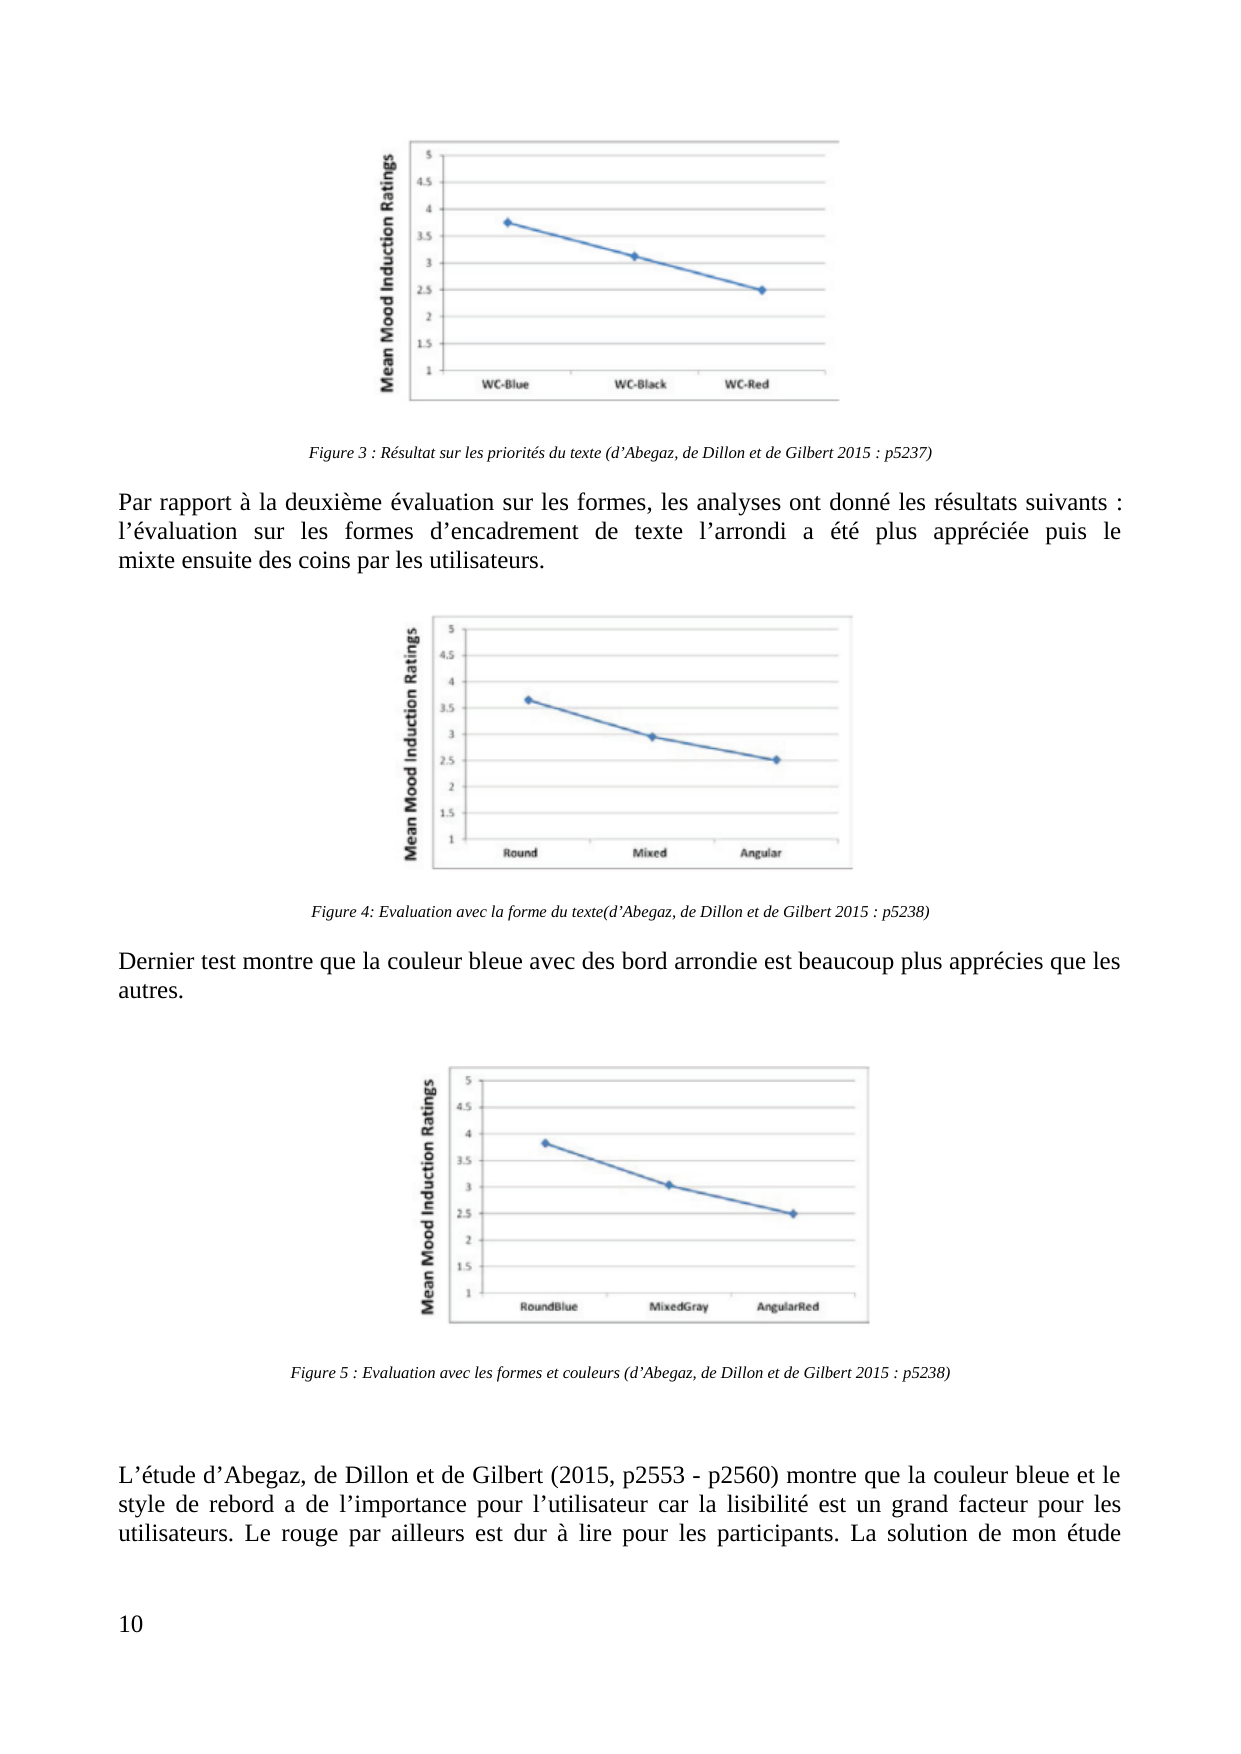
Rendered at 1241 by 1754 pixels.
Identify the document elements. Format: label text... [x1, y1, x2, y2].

picture [373, 132, 868, 419]
text Par rapport à la deuxième évaluation sur les formes, les analyses ont donné les résultats suivants : l’évaluation sur les formes d’encadrement de texte l’arrondi a été plus appréciée puis le mixte ensuite des coins par les utilisateurs. [118, 487, 1123, 574]
picture [340, 1028, 901, 1338]
picture [384, 598, 857, 878]
text Dernier test montre que la couleur bleue avec des bord arrondie est beaucoup plus apprécies que les autres. [118, 946, 1123, 1004]
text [118, 1461, 1123, 1547]
